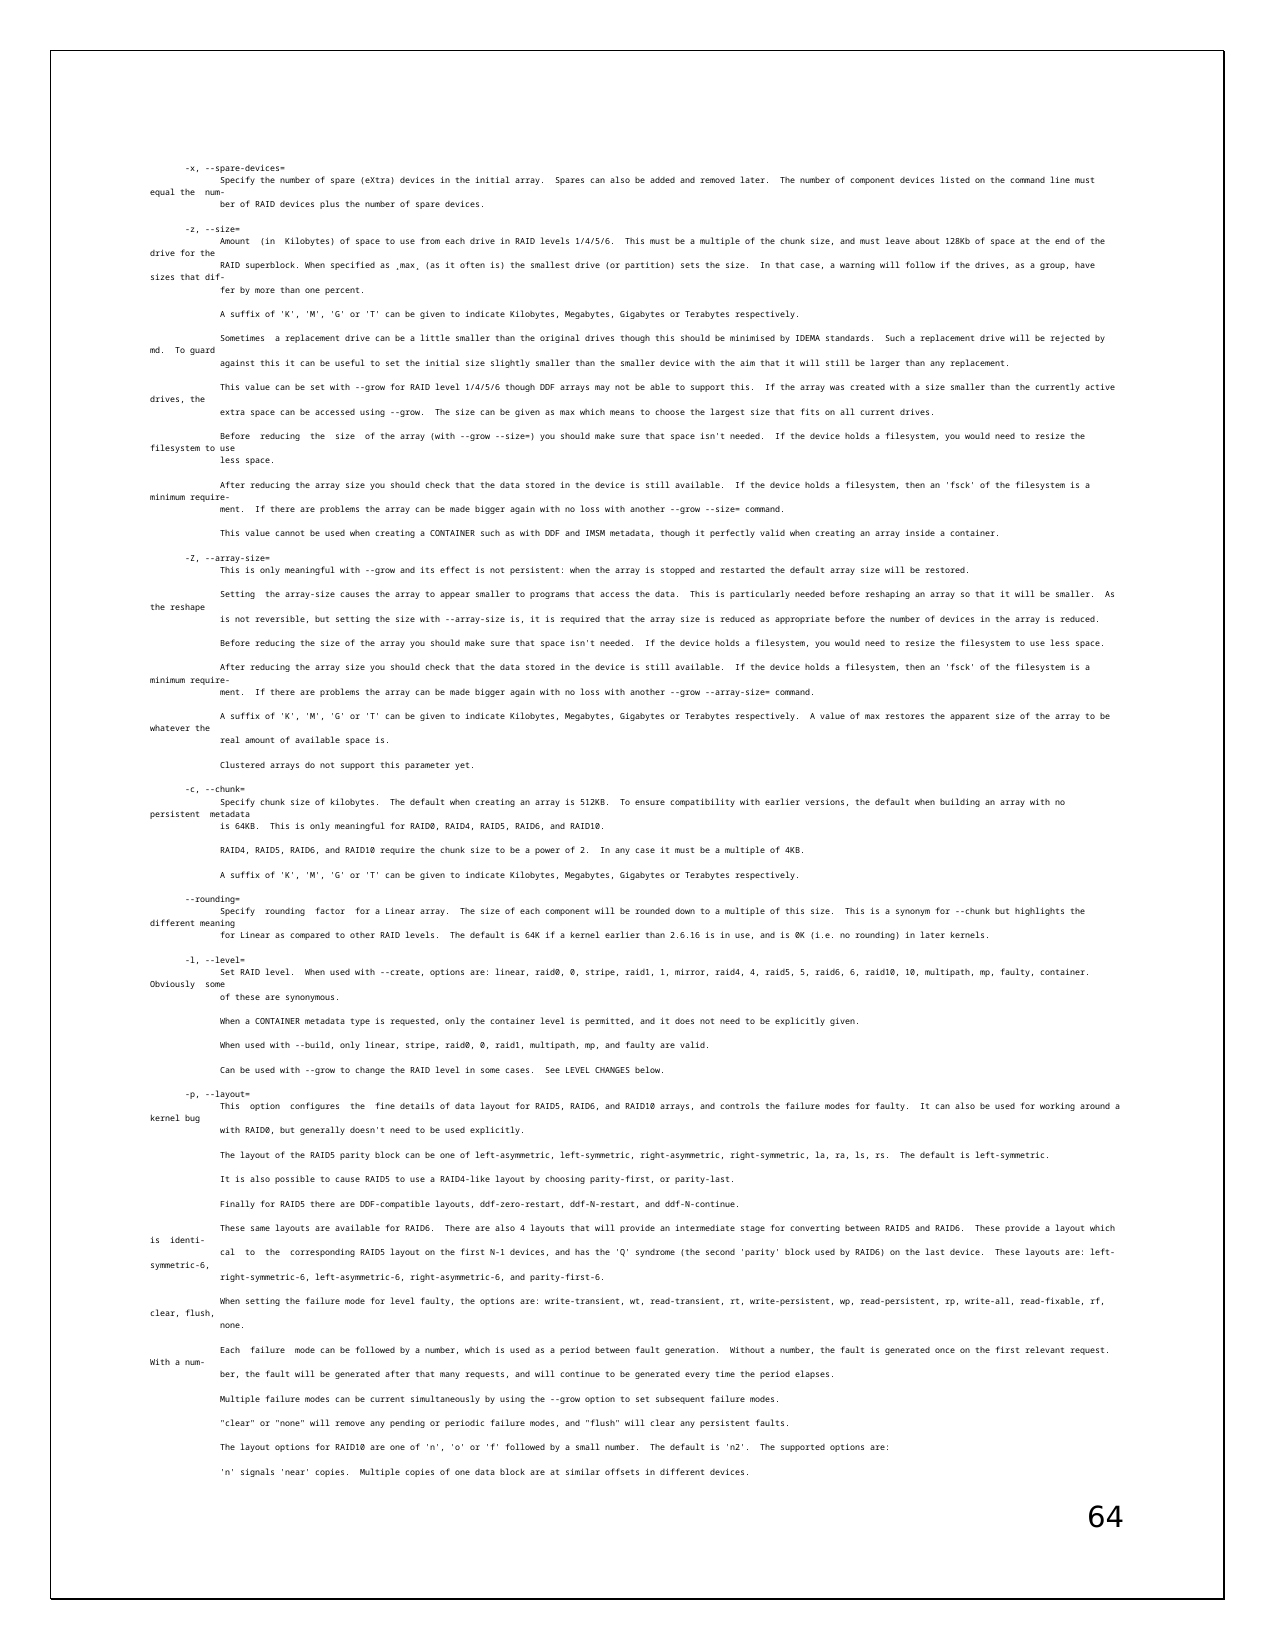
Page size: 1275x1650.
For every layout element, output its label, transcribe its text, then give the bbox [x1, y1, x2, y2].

text Setting the array-size causes the array to appear smaller to programs that access the data. This is particularly needed before reshaping an array so that it will be smaller. As the reshape [150, 589, 1124, 612]
text Each failure mode can be followed by a number, which is used as a period between fault generation. Without a number, the fault is generated once on the first relevant request. With a num‐ [150, 1344, 1124, 1368]
text RAID superblock. When specified as ¸max¸ (as it often is) the smallest drive (or partition) sets the size. In that case, a warning will follow if the drives, as a group, have sizes that dif‐ [150, 260, 1124, 283]
text Specify rounding factor for a Linear array. The size of each component will be rounded down to a multiple of this size. This is a synonym for --chunk but highlights the different meaning [150, 906, 1124, 929]
text Specify chunk size of kilobytes. The default when creating an array is 512KB. To ensure compatibility with earlier versions, the default when building an array with no persistent metadata [150, 796, 1124, 819]
text Specify the number of spare (eXtra) devices in the initial array. Spares can also be added and removed later. The number of component devices listed on the command line must equal the num‐ [150, 174, 1124, 198]
text cal to the corresponding RAID5 layout on the first N-1 devices, and has the 'Q' syndrome (the second 'parity' block used by RAID6) on the last device. These layouts are: left-symmetric-6, [150, 1247, 1124, 1270]
text After reducing the array size you should check that the data stored in the device is still available. If the device holds a filesystem, then an 'fsck' of the filesystem is a minimum require‐ [150, 479, 1124, 503]
text Amount (in Kilobytes) of space to use from each drive in RAID levels 1/4/5/6. This must be a multiple of the chunk size, and must leave about 128Kb of space at the end of the drive for the [150, 235, 1124, 259]
text Set RAID level. When used with --create, options are: linear, raid0, 0, stripe, raid1, 1, mirror, raid4, 4, raid5, 5, raid6, 6, raid10, 10, multipath, mp, faulty, container. Obviously some [150, 967, 1124, 990]
text This option configures the fine details of data layout for RAID5, RAID6, and RAID10 arrays, and controls the failure modes for faulty. It can also be used for working around a kernel bug [150, 1101, 1124, 1124]
text This value can be set with --grow for RAID level 1/4/5/6 though DDF arrays may not be able to support this. If the array was created with a size smaller than the currently active drives, the [150, 382, 1124, 405]
text Sometimes a replacement drive can be a little smaller than the original drives though this should be minimised by IDEMA standards. Such a replacement drive will be rejected by md. To guard [150, 333, 1124, 356]
text A suffix of 'K', 'M', 'G' or 'T' can be given to indicate Kilobytes, Megabytes, Gigabytes or Terabytes respectively. A value of max restores the apparent size of the array to be whatever the [150, 711, 1124, 734]
text These same layouts are available for RAID6. There are also 4 layouts that will provide an intermediate stage for converting between RAID5 and RAID6. These provide a layout which is identi‐ [150, 1222, 1124, 1246]
text Before reducing the size of the array (with --grow --size=) you should make sure that space isn't needed. If the device holds a filesystem, you would need to resize the filesystem to use [150, 430, 1124, 454]
text When setting the failure mode for level faulty, the options are: write-transient, wt, read-transient, rt, write-persistent, wp, read-persistent, rp, write-all, read-fixable, rf, clear, flush, [150, 1296, 1124, 1319]
text After reducing the array size you should check that the data stored in the device is still available. If the device holds a filesystem, then an 'fsck' of the filesystem is a minimum require‐ [150, 662, 1124, 685]
